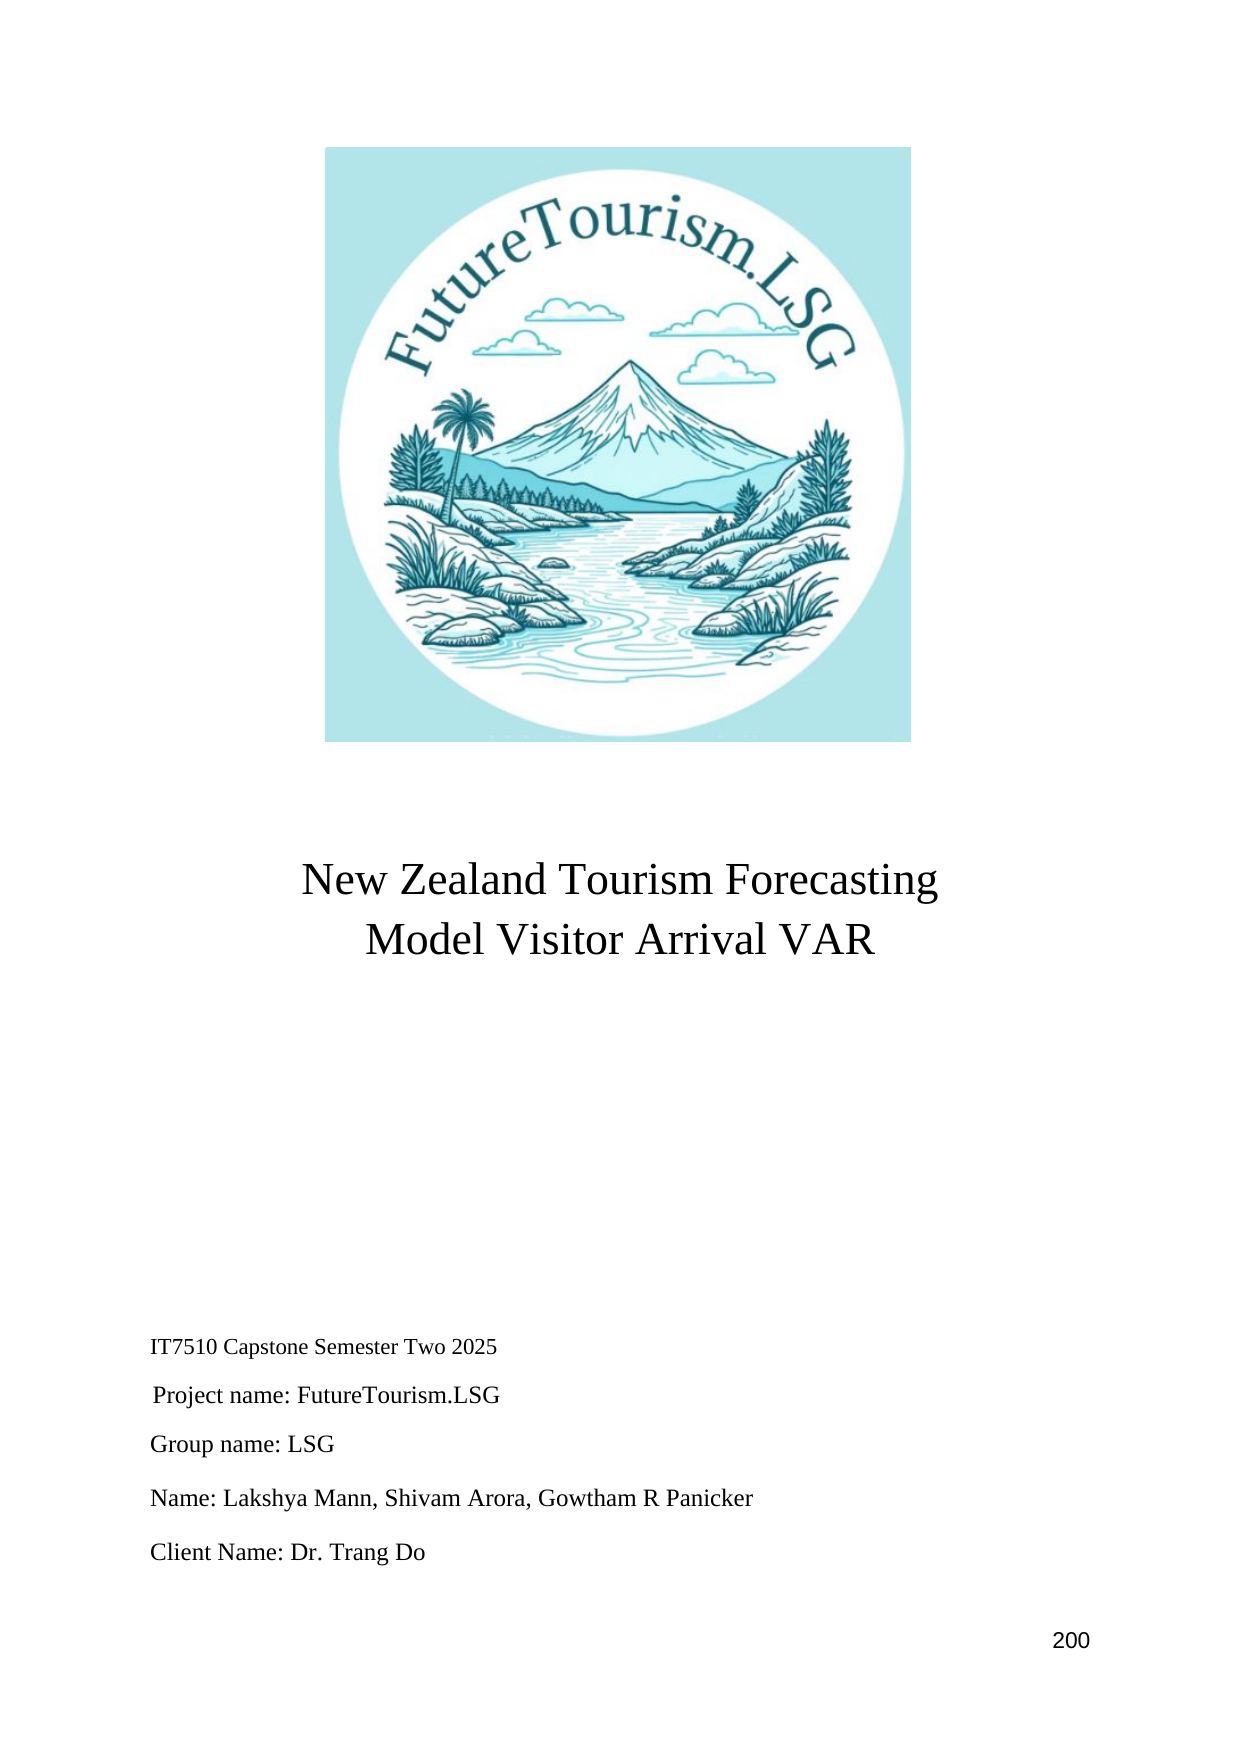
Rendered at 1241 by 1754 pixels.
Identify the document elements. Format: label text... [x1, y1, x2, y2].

text Client Name: Dr. Trang Do [150, 1537, 1090, 1566]
text New Zealand Tourism Forecasting [150, 851, 1090, 904]
text Group name: LSG [150, 1429, 1090, 1458]
text IT7510 Capstone Semester Two 2025 [150, 1333, 1090, 1359]
text Model Visitor Arrival VAR [150, 912, 1090, 965]
text Name: Lakshya Mann, Shivam Arora, Gowtham R Panicker [150, 1483, 1090, 1512]
text Project name: FutureTourism.LSG [152, 1380, 1090, 1408]
picture [324, 147, 913, 742]
